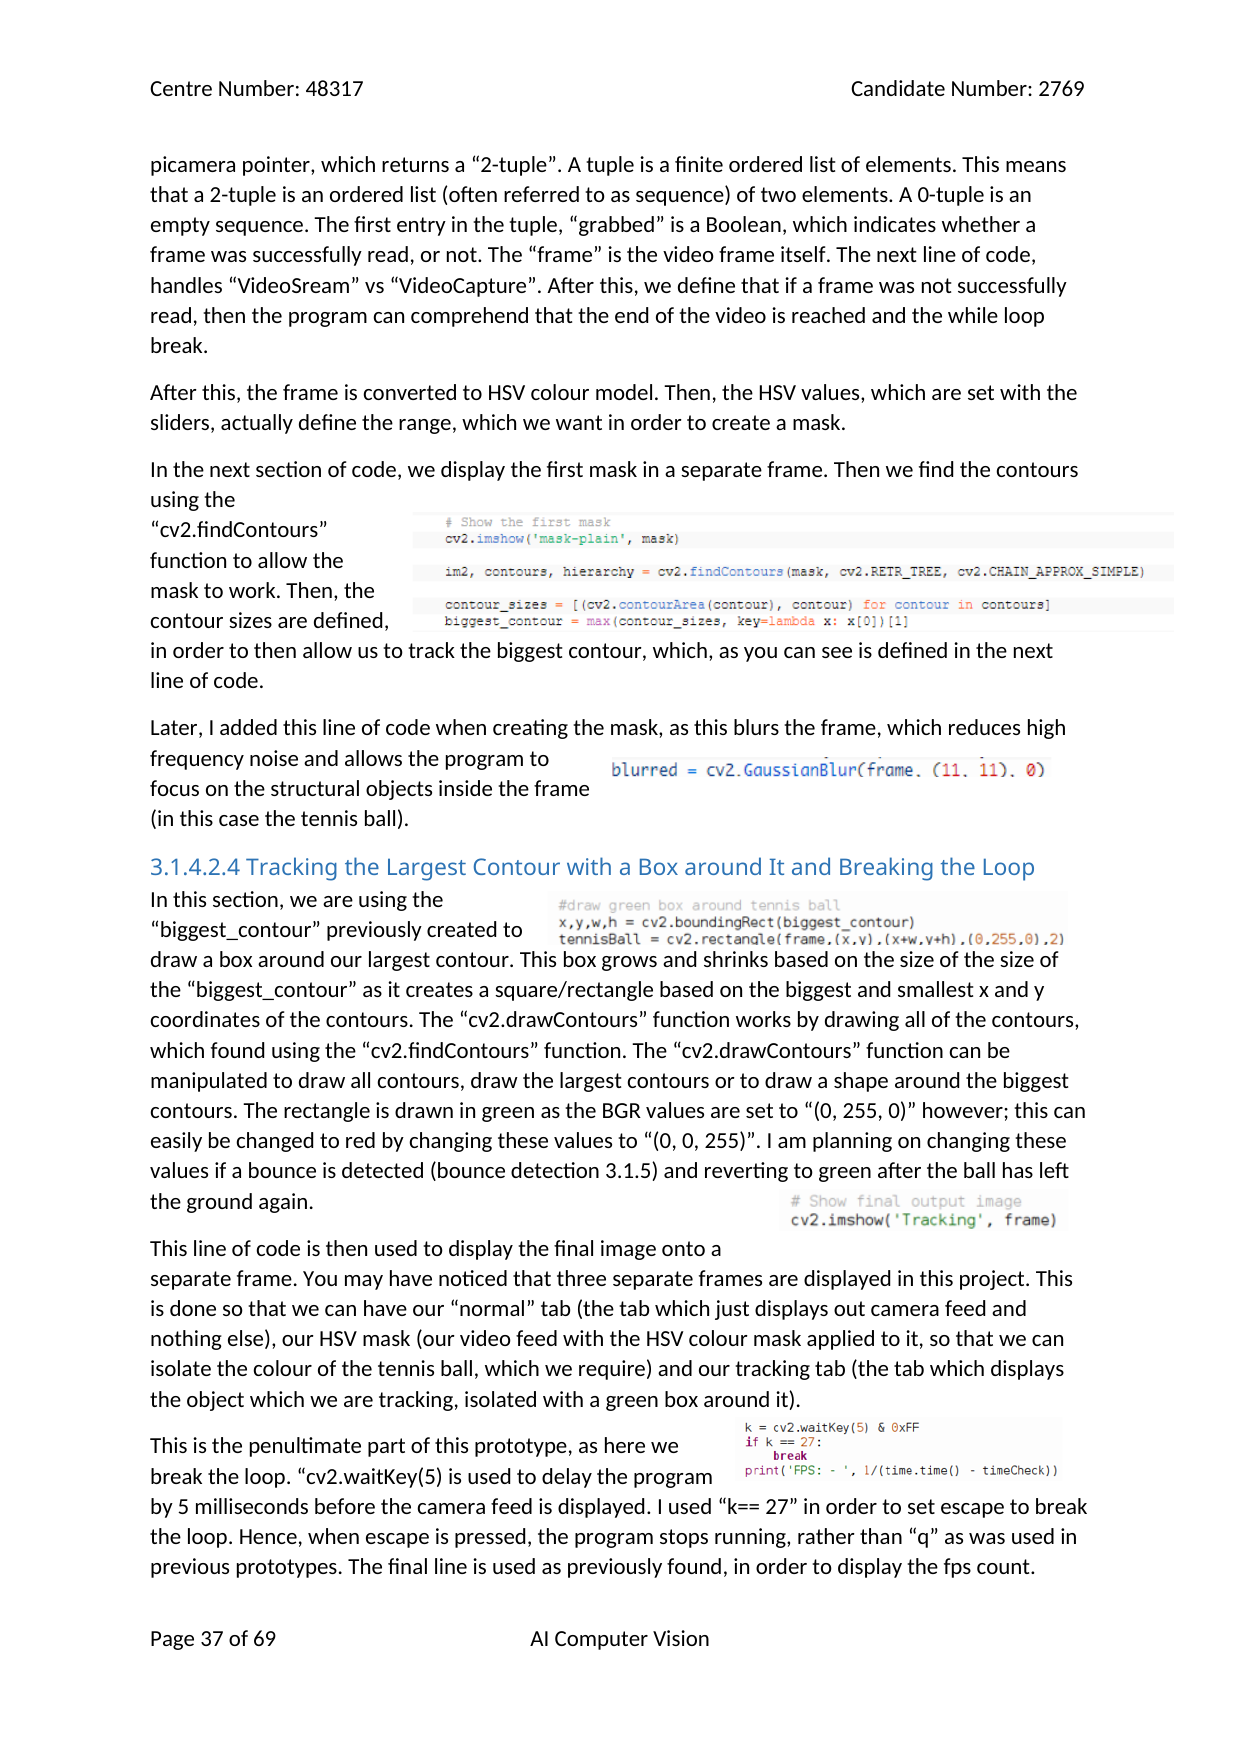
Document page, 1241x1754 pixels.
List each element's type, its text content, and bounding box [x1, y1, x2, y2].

subtitle 3.1.4.2.4 Tracking the Largest Contour with a Box around It and Breaking the Loop [150, 821, 1090, 852]
text Later, I added this line of code when creating the mask, as this blurs the frame, which reduces high frequency noise and allows the program to focus on the structural objects inside the frame (in this case the tennis ball). [150, 683, 1090, 802]
text After this, the frame is converted to HSV colour model. Then, the HSV values, which are set with the sliders, actually define the range, which we want in order to create a mask. [150, 348, 1090, 406]
subtitle 3.1.4.2.5 Closing All Windows and Releasing Camera Resources [150, 1569, 1090, 1600]
text This is the penultimate part of this prototype, as here we break the loop. “cv2.waitKey(5) is used to delay the program by 5 milliseconds before the camera feed is displayed. I used “k== 27” in order to set escape to break the loop. Hence, when escape is pressed, the program stops running, rather than “q” as was used in previous prototypes. The final line is used as previously found, in order to display the fps count. [150, 1401, 1090, 1550]
text This line of code is then used to display the final image onto a separate frame. You may have noticed that three separate frames are displayed in this project. This is done so that we can have our “normal” tab (the tab which just displays out camera feed and nothing else), our HSV mask (our video feed with the HSV colour mask applied to it, so that we can isolate the colour of the tennis ball, which we require) and our tracking tab (the tab which displays the object which we are tracking, isolated with a green box around it). [150, 1203, 1090, 1383]
text In this section, we are using the “biggest_contour” previously created to draw a box around our largest contour. This box grows and shrinks based on the size of the size of the “biggest_contour” as it creates a square/rectangle based on the biggest and smallest x and y coordinates of the contours. The “cv2.drawContours” function works by drawing all of the contours, which found using the “cv2.findContours” function. The “cv2.drawContours” function can be manipulated to draw all contours, draw the largest contours or to draw a shape around the biggest contours. The rectangle is drawn in green as the BGR values are set to “(0, 255, 0)” however; this can easily be changed to red by changing these values to “(0, 0, 255)”. I am planning on changing these values if a bounce is detected (bounce detection 3.1.5) and reverting to green after the ball has left the ground again. [150, 854, 1090, 1185]
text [150, 150, 1090, 329]
text In the next section of code, we display the first mask in a separate frame. Then we find the contours using the “cv2.findContours” function to allow the mask to work. Then, the contour sizes are defined, in order to then allow us to track the biggest contour, which, as you can see is defined in the next line of code. [150, 425, 1090, 664]
